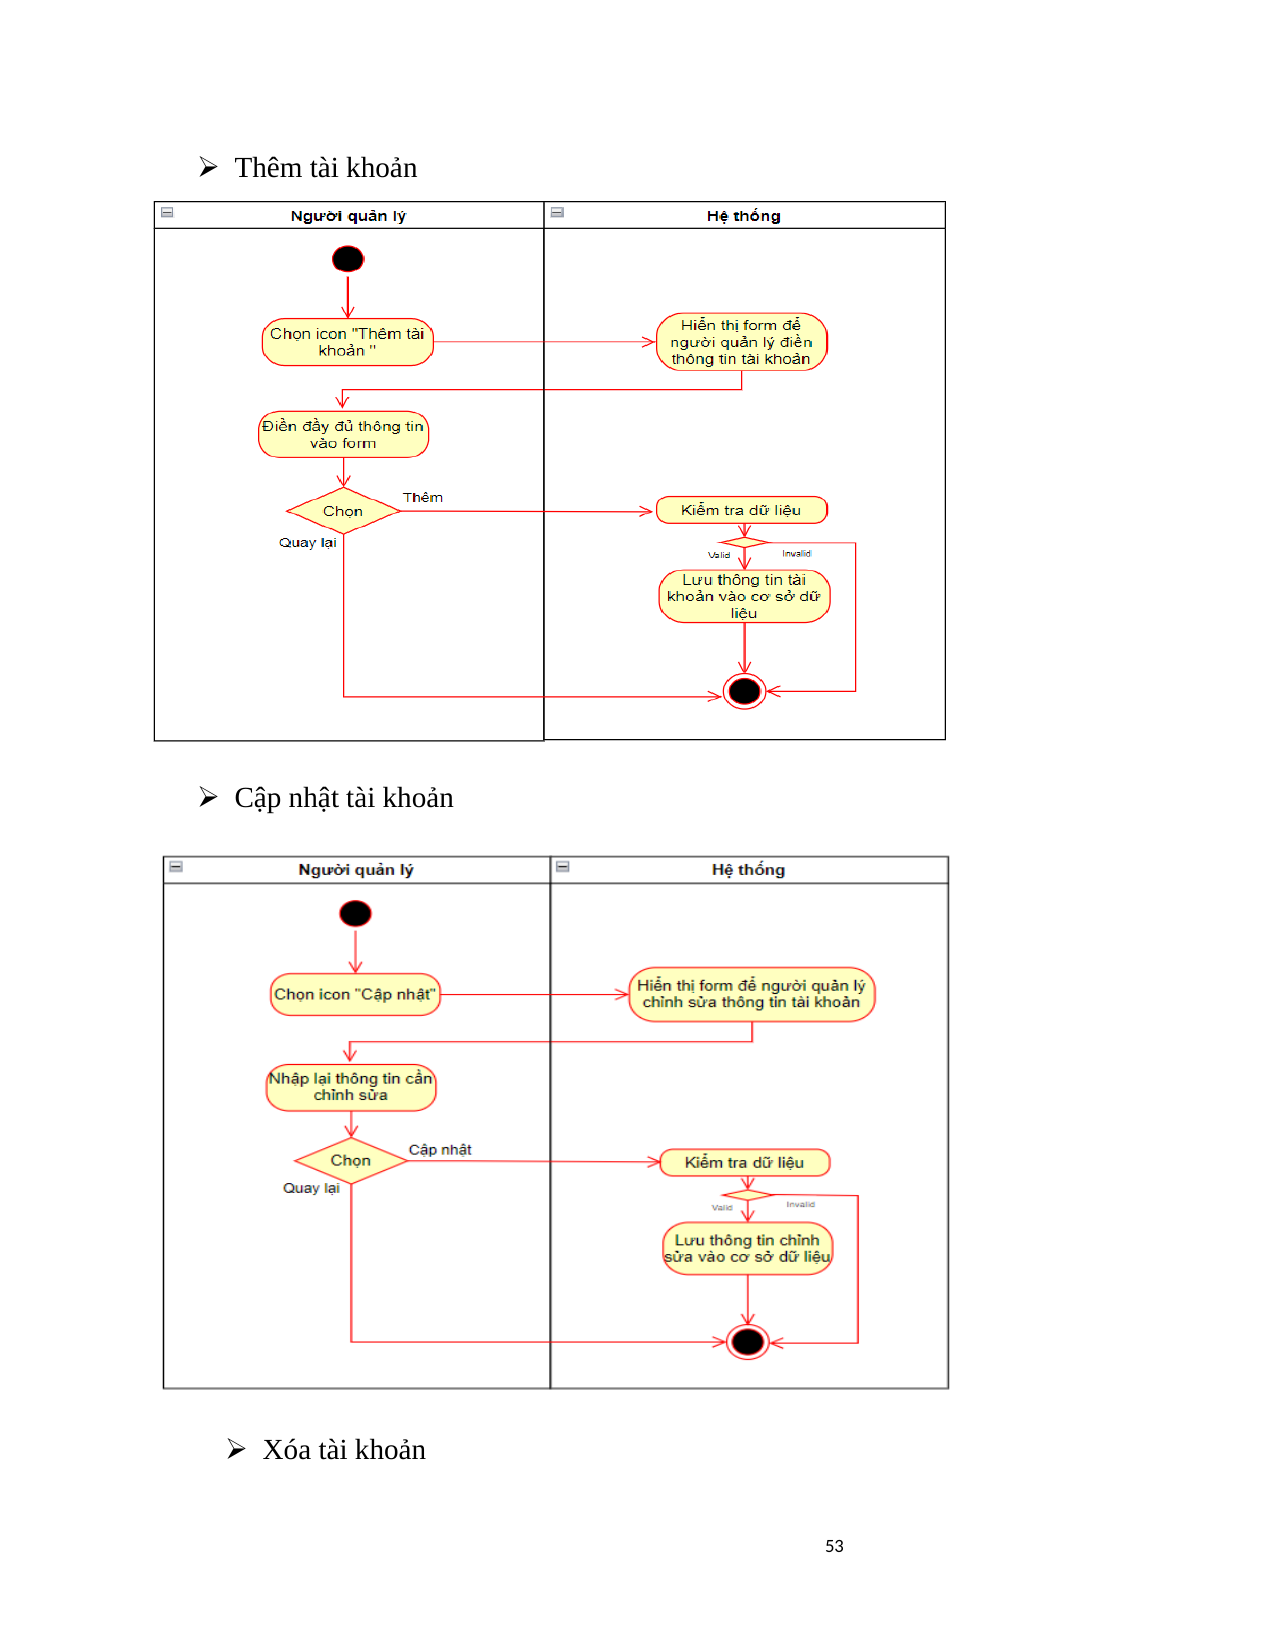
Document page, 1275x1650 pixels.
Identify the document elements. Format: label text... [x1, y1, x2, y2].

list Cập nhật tài khoản [197, 781, 1125, 814]
list Xóa tài khoản [225, 1432, 1125, 1466]
picture [150, 198, 952, 743]
list Thêm tài khoản [197, 150, 1125, 184]
picture [159, 852, 956, 1394]
